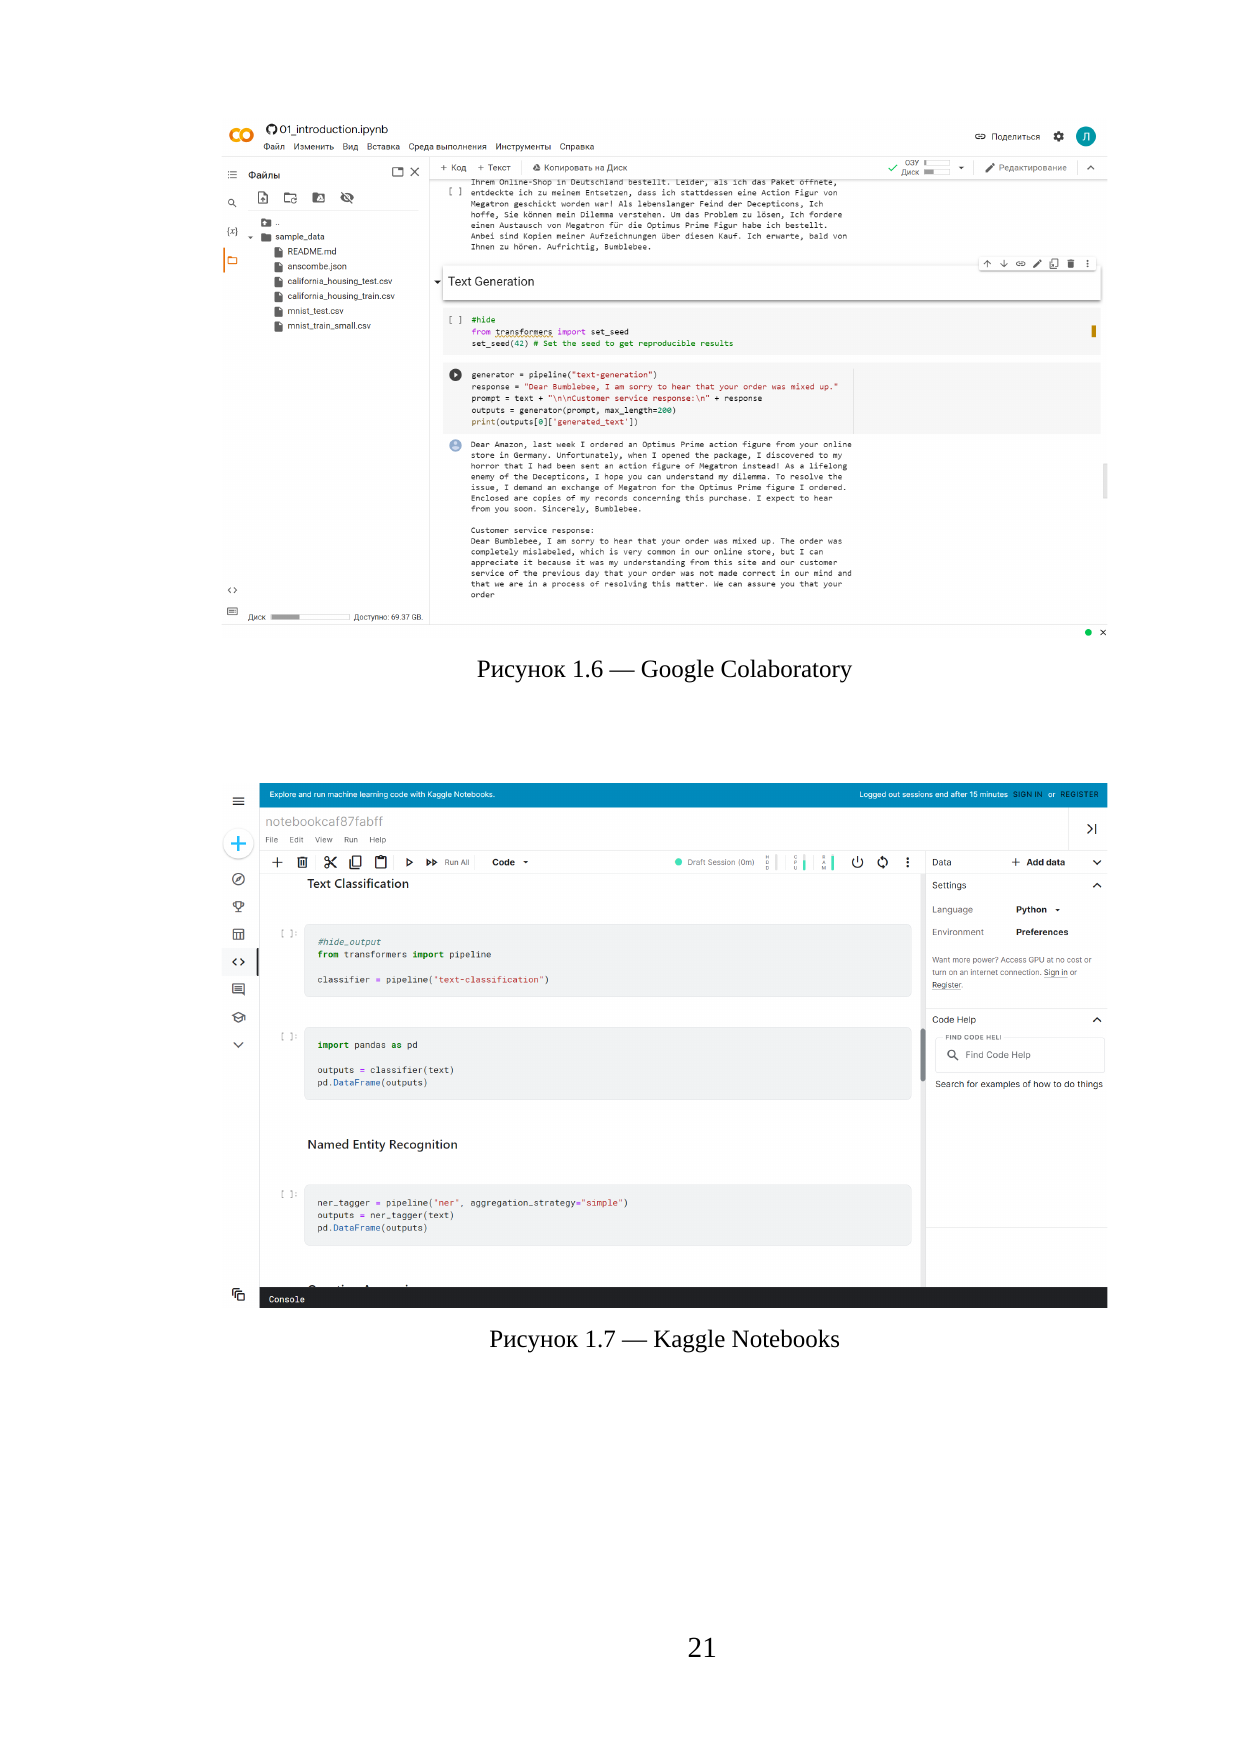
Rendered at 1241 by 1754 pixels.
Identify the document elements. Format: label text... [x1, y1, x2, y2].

text Рисунок 1.6 — Google Colaboratory [177, 654, 1152, 683]
picture [221, 783, 1108, 1308]
picture [221, 118, 1108, 638]
